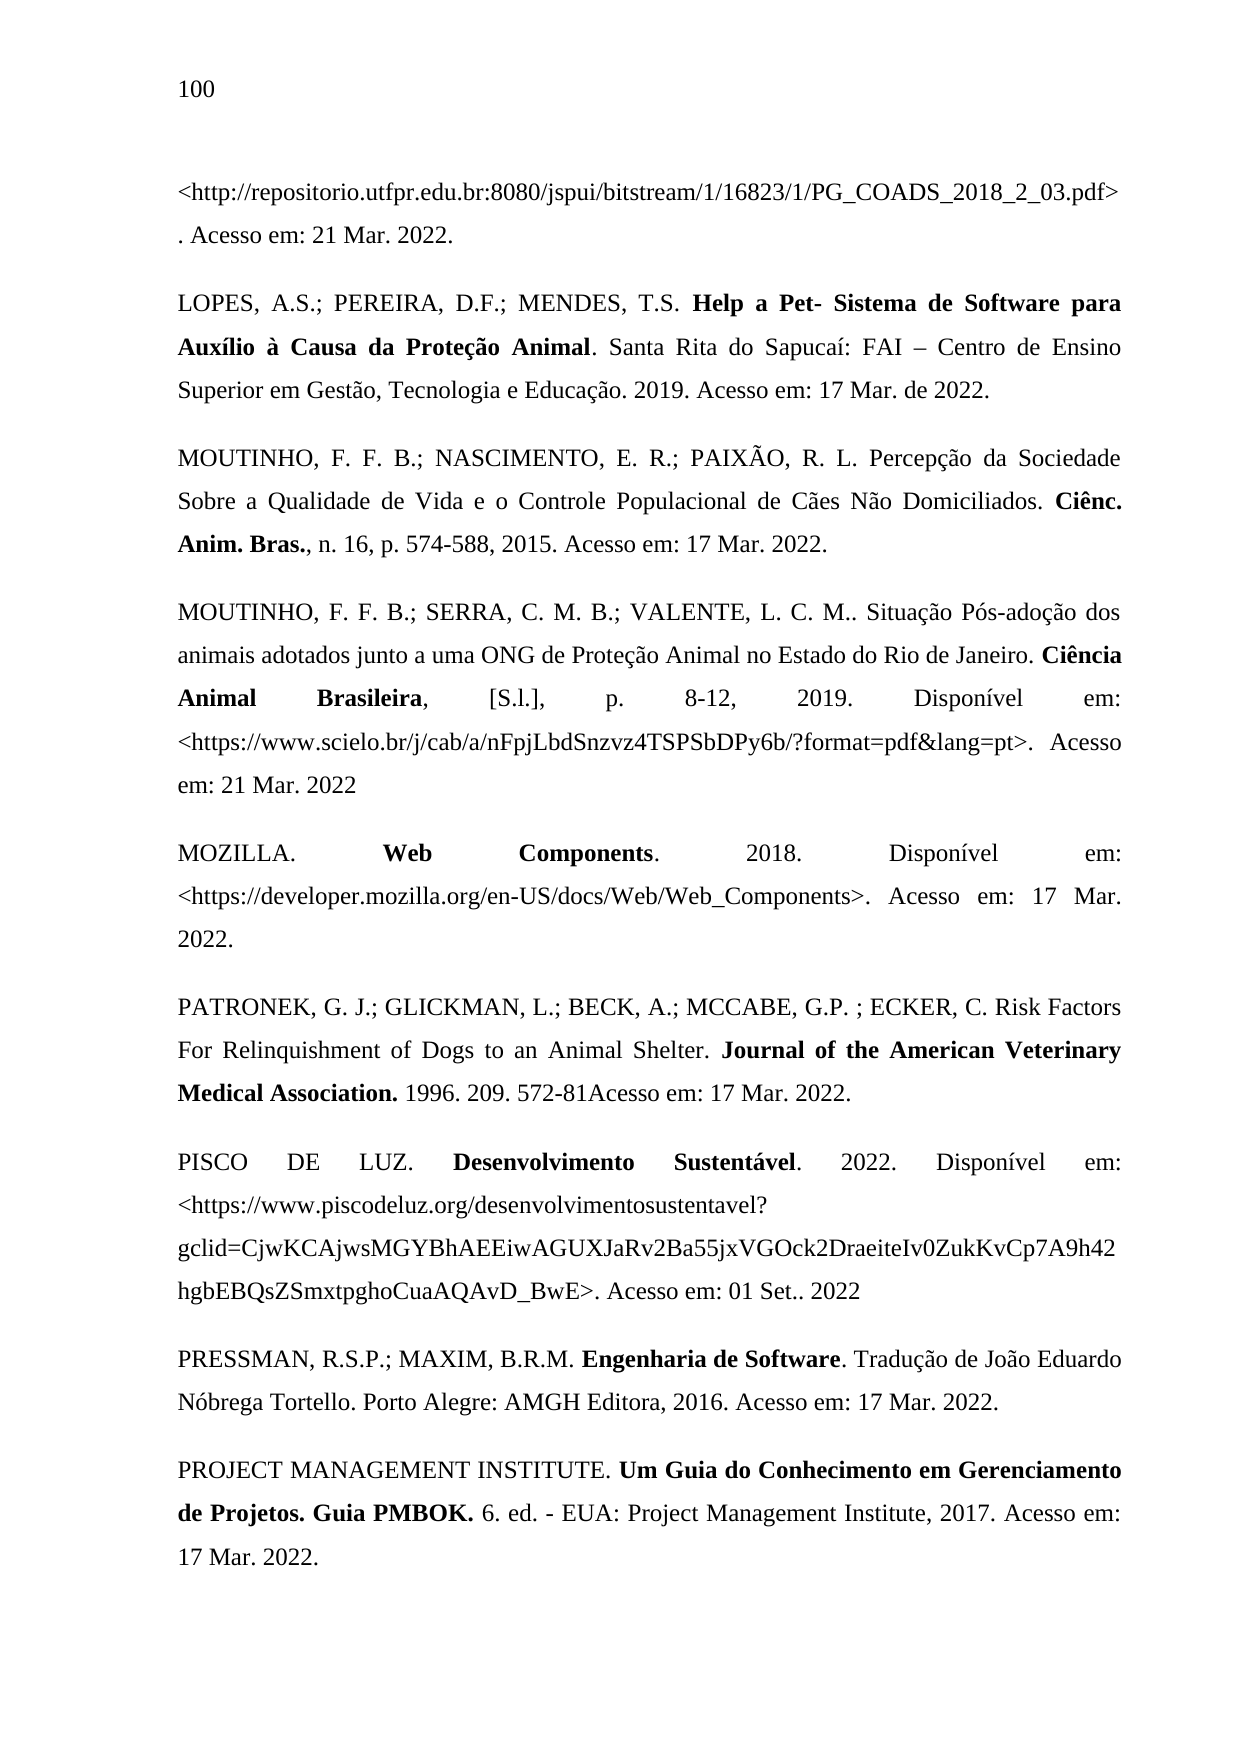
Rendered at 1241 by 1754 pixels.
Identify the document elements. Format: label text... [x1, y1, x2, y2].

text PRESSMAN, R.S.P.; MAXIM, B.R.M. Engenharia de Software. Tradução de João Eduardo Nóbrega Tortello. Porto Alegre: AMGH Editora, 2016. Acesso em: 17 Mar. 2022. [177, 1344, 1122, 1416]
text MOUTINHO, F. F. B.; SERRA, C. M. B.; VALENTE, L. C. M.. Situação Pós-adoção dos animais adotados junto a uma ONG de Proteção Animal no Estado do Rio de Janeiro. Ciência Animal Brasileira, [S.l.], p. 8-12, 2019. Disponível em: <https://www.scielo.br/j/cab/a/nFpjLbdSnzvz4TSPSbDPy6b/?format=pdf&lang=pt>. Acesso em: 21 Mar. 2022 [177, 597, 1122, 798]
text MOUTINHO, F. F. B.; NASCIMENTO, E. R.; PAIXÃO, R. L. Percepção da Sociedade Sobre a Qualidade de Vida e o Controle Populacional de Cães Não Domiciliados. Ciênc. Anim. Bras., n. 16, p. 574-588, 2015. Acesso em: 17 Mar. 2022. [177, 443, 1122, 558]
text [177, 177, 1122, 249]
text PROJECT MANAGEMENT INSTITUTE. Um Guia do Conhecimento em Gerenciamento de Projetos. Guia PMBOK. 6. ed. - EUA: Project Management Institute, 2017. Acesso em: 17 Mar. 2022. [177, 1455, 1122, 1570]
text PATRONEK, G. J.; GLICKMAN, L.; BECK, A.; MCCABE, G.P. ; ECKER, C. Risk Factors For Relinquishment of Dogs to an Animal Shelter. Journal of the American Veterinary Medical Association. 1996. 209. 572-81Acesso em: 17 Mar. 2022. [177, 992, 1122, 1107]
text LOPES, A.S.; PEREIRA, D.F.; MENDES, T.S. Help a Pet- Sistema de Software para Auxílio à Causa da Proteção Animal. Santa Rita do Sapucaí: FAI – Centro de Ensino Superior em Gestão, Tecnologia e Educação. 2019. Acesso em: 17 Mar. de 2022. [177, 288, 1122, 403]
text MOZILLA. Web Components. 2018. Disponível em: <https://developer.mozilla.org/en-US/docs/Web/Web_Components>. Acesso em: 17 Mar. 2022. [177, 838, 1122, 953]
text PISCO DE LUZ. Desenvolvimento Sustentável. 2022. Disponível em: <https://www.piscodeluz.org/desenvolvimentosustentavel?gclid=CjwKCAjwsMGYBhAEEiwAGUXJaRv2Ba55jxVGOck2DraeiteIv0ZukKvCp7A9h42hgbEBQsZSmxtpghoCuaAQAvD_BwE>. Acesso em: 01 Set.. 2022 [177, 1147, 1122, 1305]
